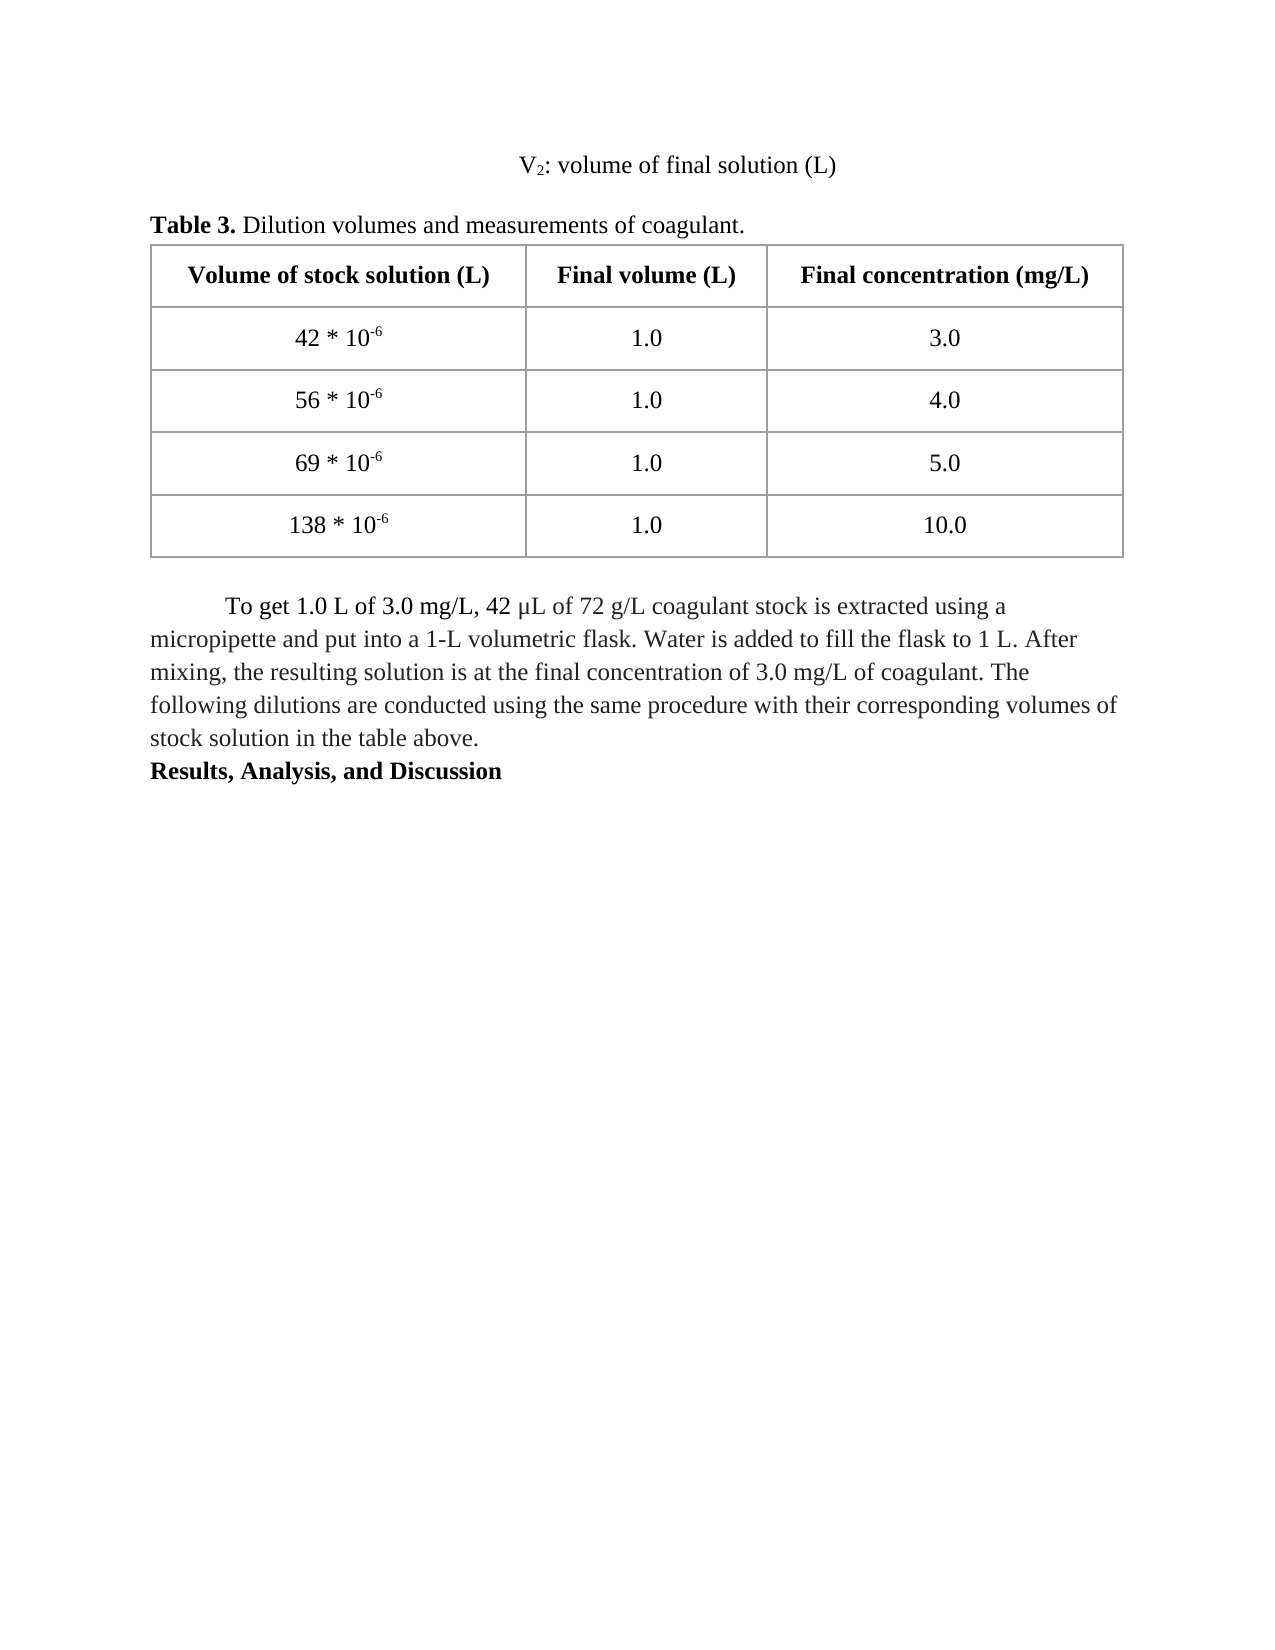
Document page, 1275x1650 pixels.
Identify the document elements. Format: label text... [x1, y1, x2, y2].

text Results, Analysis, and Discussion [150, 756, 1125, 785]
text Table 3. Dilution volumes and measurements of coagulant. [150, 211, 1125, 239]
text To get 1.0 L of 3.0 mg/L, 42 μL of 72 g/L coagulant stock is extracted using a micropipette and put into a 1-L volumetric flask. Water is added to fill the flask to 1 L. After mixing, the resulting solution is at the final concentration of 3.0 mg/L of coagulant. The following dilutions are conducted using the same procedure with their corresponding volumes of stock solution in the table above. [150, 591, 1125, 752]
table_cell 10.0 [768, 496, 1122, 556]
table_cell 138 * 10-6 [152, 496, 525, 556]
table_cell 1.0 [527, 308, 766, 369]
table_cell 1.0 [527, 496, 766, 556]
table_cell 3.0 [768, 308, 1122, 369]
table_cell 5.0 [768, 433, 1122, 494]
table_cell 42 * 10-6 [152, 308, 525, 369]
table_cell 69 * 10-6 [152, 433, 525, 494]
table_header Volume of stock solution (L) [152, 246, 525, 306]
text V2: volume of final solution (L) [150, 150, 1125, 179]
table_header Final volume (L) [527, 246, 766, 306]
table_cell 1.0 [527, 433, 766, 494]
table_header Final concentration (mg/L) [768, 246, 1122, 306]
table_cell 4.0 [768, 371, 1122, 431]
table_cell 56 * 10-6 [152, 371, 525, 431]
table_cell 1.0 [527, 371, 766, 431]
